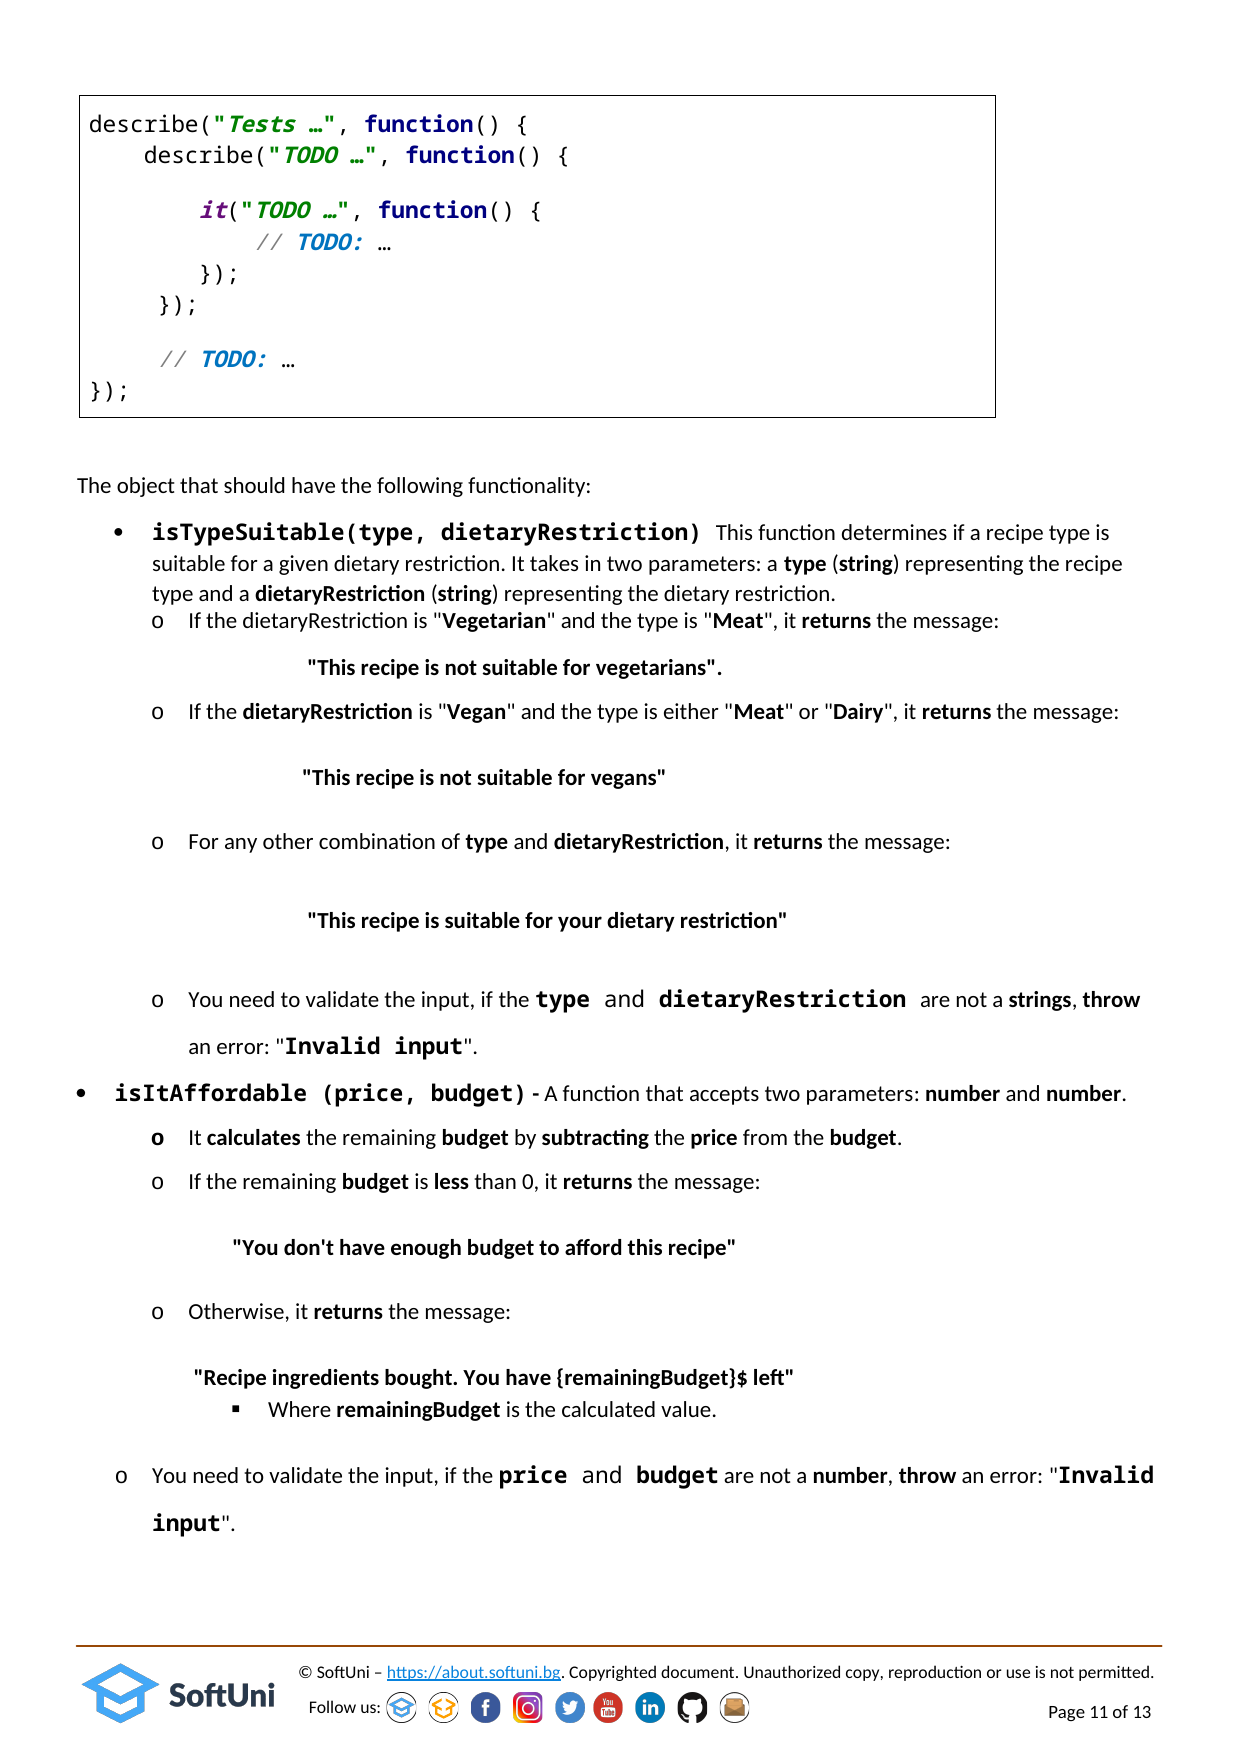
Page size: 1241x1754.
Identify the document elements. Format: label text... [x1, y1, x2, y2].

picture [656, 1692, 665, 1701]
picture [386, 1692, 417, 1723]
picture [656, 1714, 665, 1723]
list "This recipe is not suitable for vegans" [263, 763, 1163, 791]
picture [471, 1692, 501, 1723]
picture [428, 1692, 459, 1723]
table_header describe("Tests …", function() { describe("TODO …", function() { it("TODO …", function() { // TODO: … }); }); // TODO: … }); [80, 96, 995, 417]
list If the dietaryRestriction is "Vegetarian" and the type is "Meat", it returns the message: [151, 607, 1163, 636]
picture [635, 1692, 644, 1701]
text The object that should have the following functionality: [77, 471, 1163, 499]
list Where remainingBudget is the calculated value. [230, 1395, 1163, 1423]
picture [677, 1692, 708, 1723]
picture [555, 1692, 585, 1723]
list If the dietaryRestriction is "Vegan" and the type is either "Meat" or "Dairy", it returns the message: [151, 697, 1163, 727]
list You need to validate the input, if the price and budget are not a number, throw an error: "Invalid input". [114, 1459, 1163, 1538]
list For any other combination of type and dietaryRestriction, it returns the message: [151, 827, 1163, 857]
list Otherwise, it returns the message: [151, 1297, 1163, 1326]
list It calculates the remaining budget by subtracting the price from the budget. [151, 1123, 1163, 1152]
picture [593, 1692, 623, 1723]
list "Recipe ingredients bought. You have {remainingBudget}$ left" [188, 1363, 1163, 1391]
list "You don't have enough budget to afford this recipe" [188, 1233, 1163, 1261]
picture [719, 1692, 750, 1723]
picture [649, 1705, 658, 1714]
list isItAffordable (price, budget) - A function that accepts two parameters: number and number. [77, 1076, 1163, 1108]
text "This recipe is suitable for your dietary restriction" [262, 906, 1163, 934]
list If the remaining budget is less than 0, it returns the message: [151, 1167, 1163, 1196]
picture [513, 1692, 543, 1723]
picture [635, 1714, 644, 1723]
picture [75, 1658, 281, 1729]
list isTypeSuitable(type, dietaryRestriction) This function determines if a recipe type is suitable for a given dietary restriction. It takes in two parameters: a type (string) representing the recipe type and a dietaryRestriction (string) representing the dietary restriction. [114, 516, 1163, 607]
text "This recipe is not suitable for vegetarians". [263, 653, 1163, 681]
list You need to validate the input, if the type and dietaryRestriction are not a strings, throw an error: "Invalid input". [151, 983, 1163, 1061]
